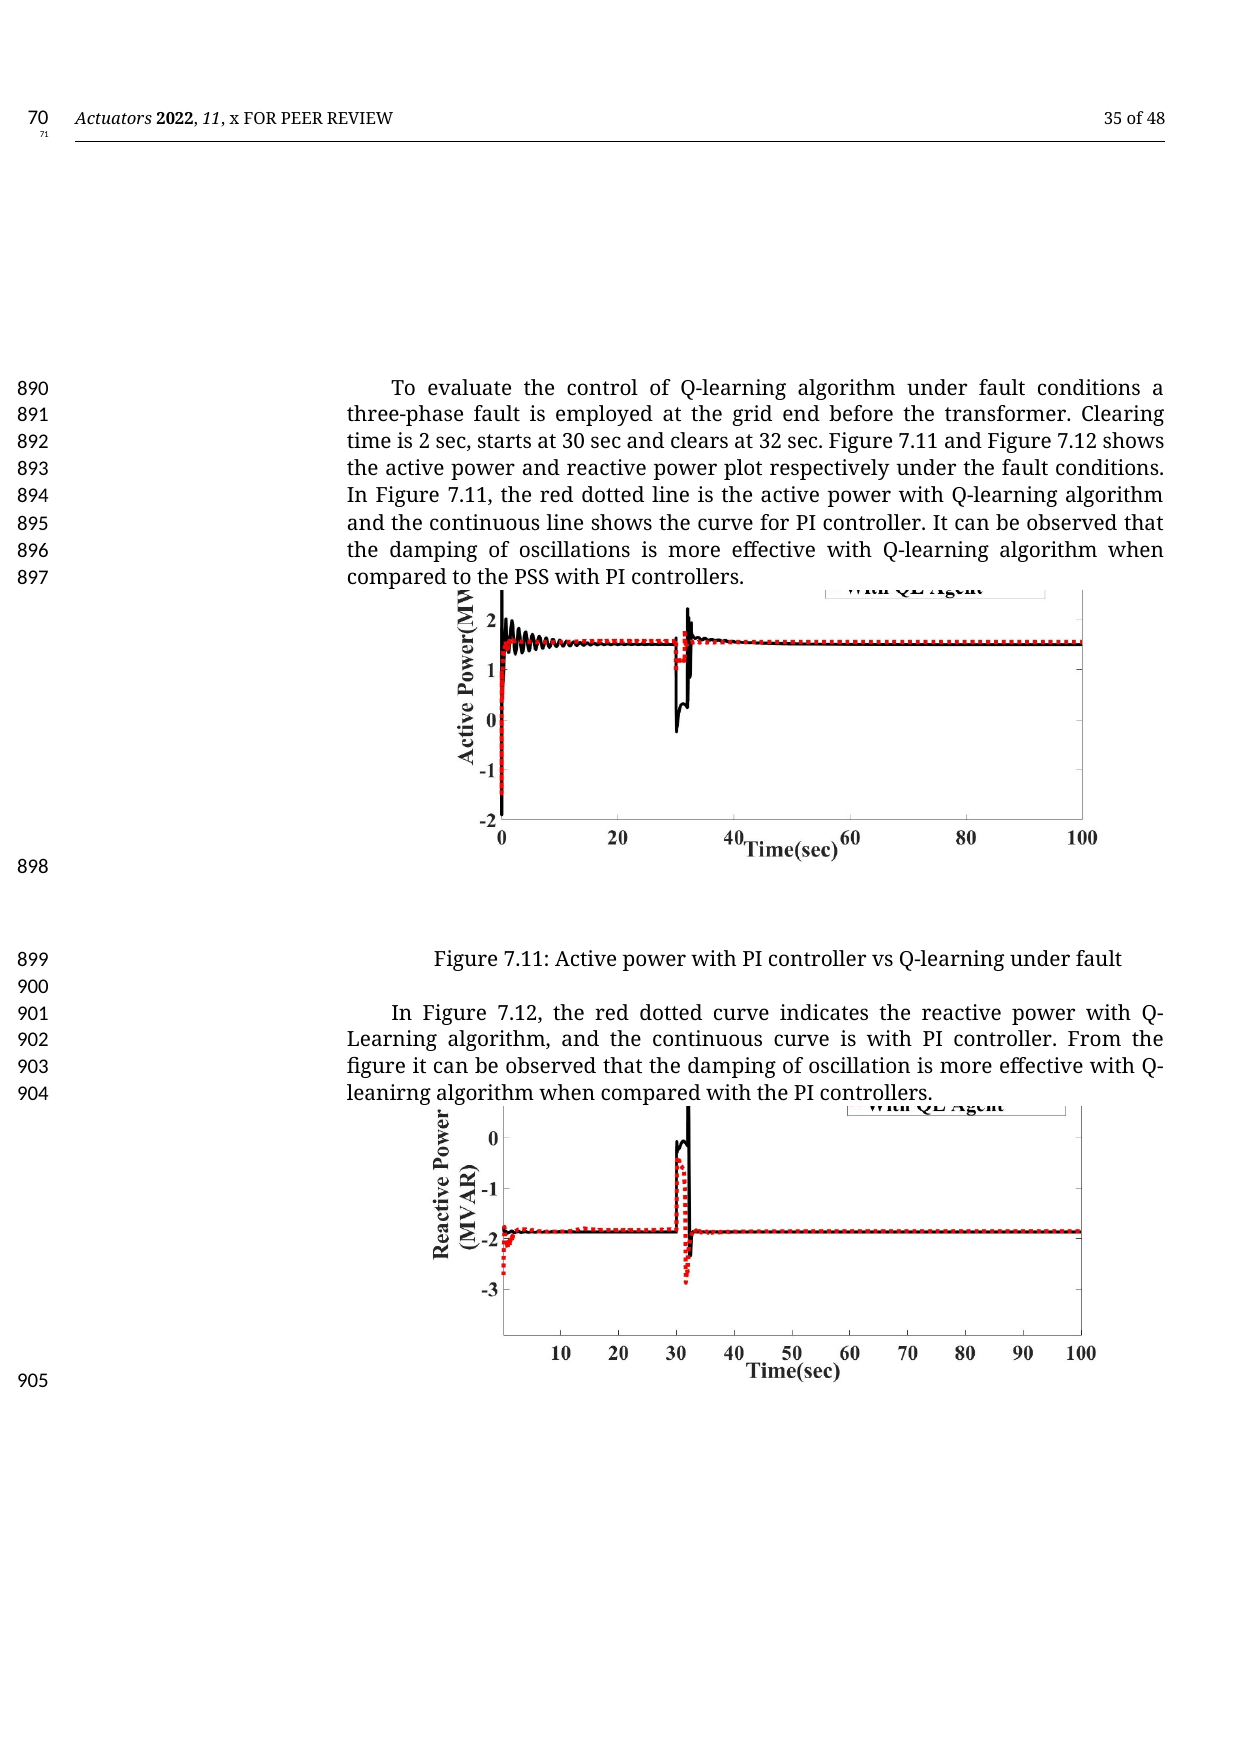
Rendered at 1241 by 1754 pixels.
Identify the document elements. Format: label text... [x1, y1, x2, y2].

picture [403, 590, 1153, 874]
text Figure 7.11: Active power with PI controller vs Q-learning under fault [347, 944, 1165, 971]
text To evaluate the control of Q-learning algorithm under fault conditions a three-phase fault is employed at the grid end before the transformer. Clearing time is 2 sec, starts at 30 sec and clears at 32 sec. Figure 7.11 and Figure 7.12 shows the active power and reactive power plot respectively under the fault conditions. In Figure 7.11, the red dotted line is the active power with Q-learning algorithm and the continuous line shows the curve for PI controller. It can be observed that the damping of oscillations is more effective with Q-learning algorithm when compared to the PSS with PI controllers. [347, 374, 1165, 590]
text In Figure 7.12, the red dotted curve indicates the reactive power with Q-Learning algorithm, and the continuous curve is with PI controller. From the figure it can be observed that the damping of oscillation is more effective with Q-leanirng algorithm when compared with the PI controllers. [347, 998, 1165, 1107]
picture [406, 1106, 1151, 1388]
